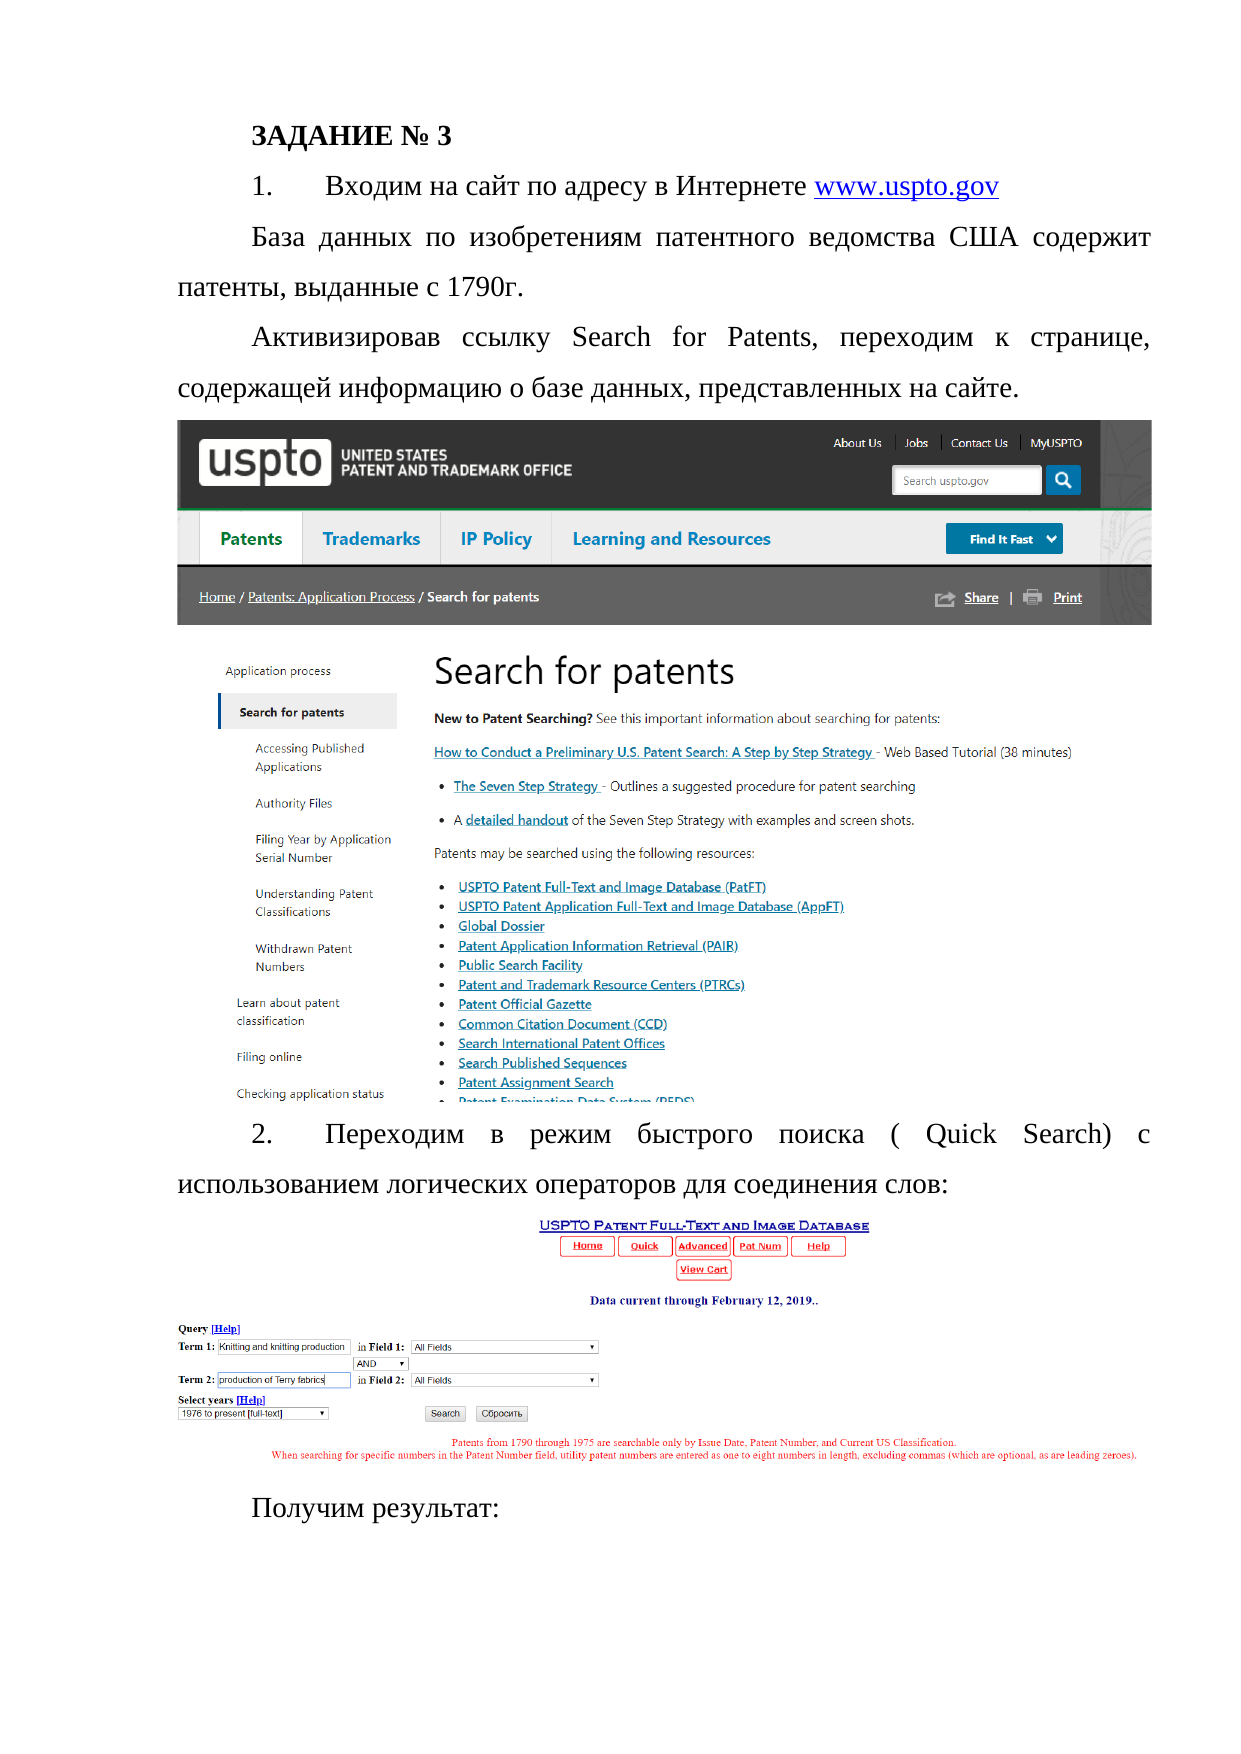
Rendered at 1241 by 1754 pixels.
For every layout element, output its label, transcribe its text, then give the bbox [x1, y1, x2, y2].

list Входим на сайт по адресу в Интернете www.uspto.gov [177, 168, 1152, 202]
picture [177, 420, 1152, 1102]
text Получим результат: [177, 1490, 1152, 1523]
text База данных по изобретениям патентного ведомства США содержит патенты, выданные с 1790г. [177, 219, 1152, 303]
text Активизировав ссылку Search for Patents, переходим к странице, содержащей информацию о базе данных, представленных на сайте. [177, 319, 1152, 403]
picture [177, 1216, 1152, 1476]
text ЗАДАНИЕ № 3 [177, 118, 1152, 152]
list Переходим в режим быстрого поиска ( Quick Search) с использованием логических операторов для соединения слов: [177, 1116, 1152, 1200]
